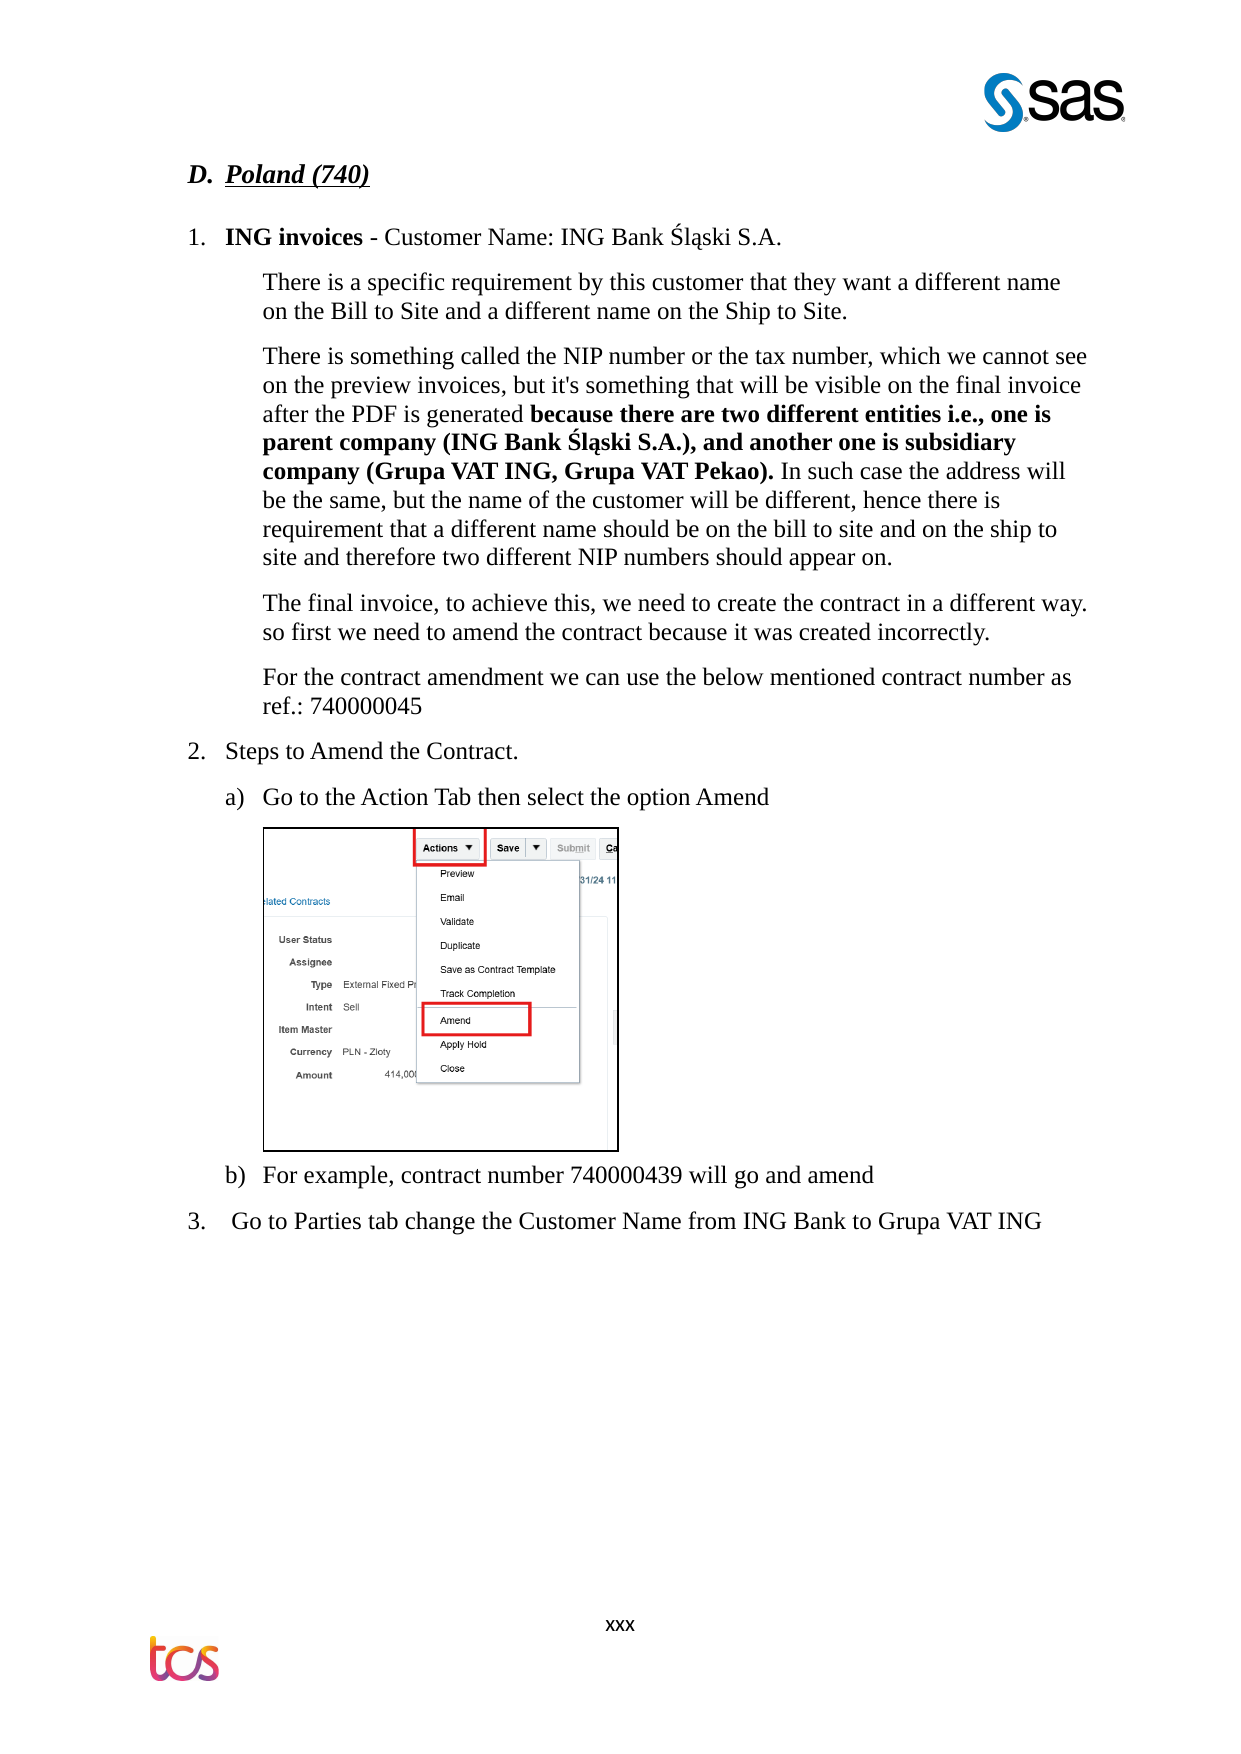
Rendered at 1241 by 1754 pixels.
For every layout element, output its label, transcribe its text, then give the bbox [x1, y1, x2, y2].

list ING invoices - Customer Name: ING Bank Śląski S.A. [187, 222, 1090, 250]
text Go to Parties tab change the Customer Name from ING Bank to Grupa VAT ING [187, 1206, 1090, 1234]
picture [264, 829, 617, 1150]
picture [984, 73, 1125, 132]
list Go to the Action Tab then select the option Amend [225, 782, 1090, 810]
subtitle Poland (740) [187, 158, 1090, 189]
text For example, contract number 740000439 will go and amend [225, 1160, 1090, 1189]
list There is a specific requirement by this customer that they want a different name on the Bill to Site and a different name on the Ship to Site. [262, 267, 1090, 324]
picture [150, 1636, 219, 1681]
list The final invoice, to achieve this, we need to create the contract in a different way. so first we need to amend the contract because it was created incorrectly. [262, 588, 1090, 645]
list For the contract amendment we can use the below mentioned contract number as ref.: 740000045 [262, 662, 1090, 719]
text Steps to Amend the Contract. [187, 736, 1090, 765]
list There is something called the NIP number or the tax number, which we cannot see on the preview invoices, but it's something that will be visible on the final invoice after the PDF is generated because there are two different entities i.e., one is parent company (ING Bank Śląski S.A.), and another one is subsidiary company (Grupa VAT ING, Grupa VAT Pekao). In such case the address will be the same, but the name of the customer will be different, hence there is requirement that a different name should be on the bill to site and on the ship to site and therefore two different NIP numbers should appear on. [262, 341, 1090, 571]
